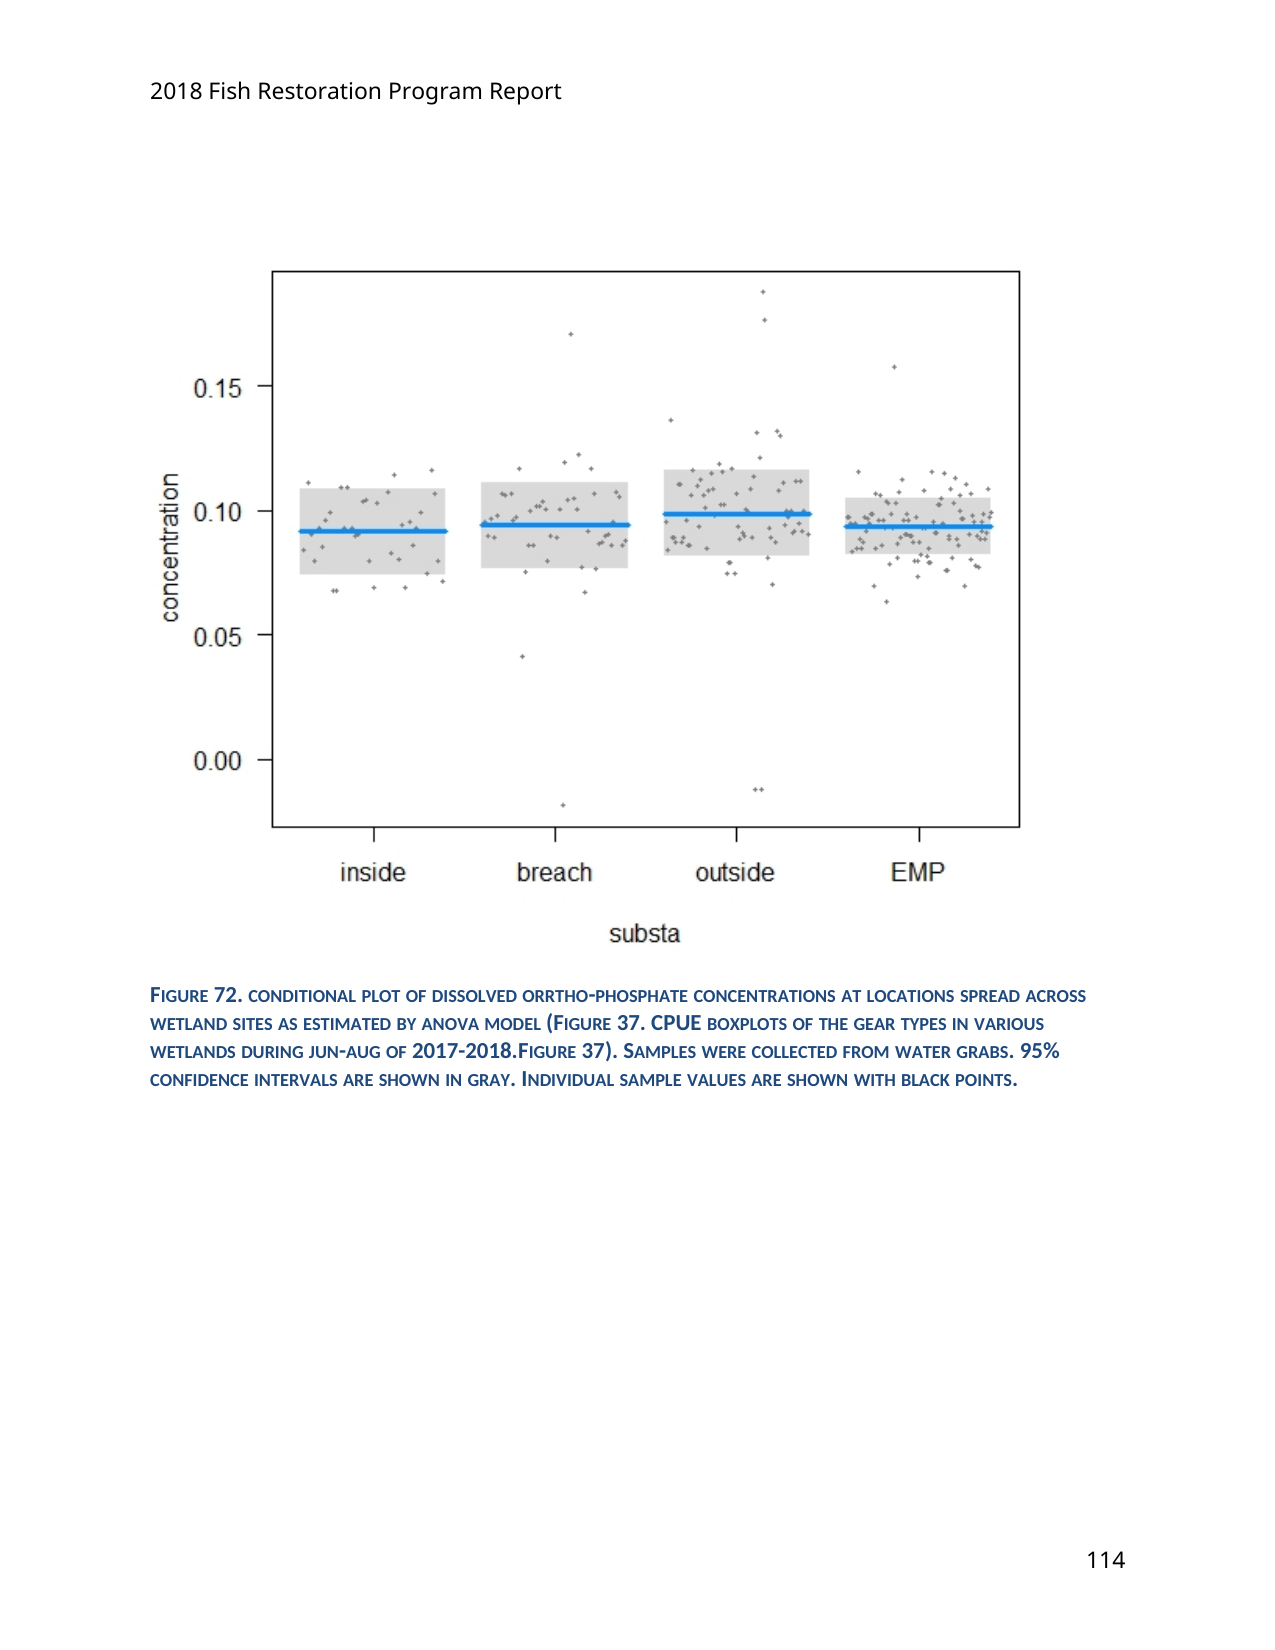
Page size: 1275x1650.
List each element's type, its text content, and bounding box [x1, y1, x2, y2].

picture [150, 150, 1083, 980]
text Figure 72. conditional plot of dissolved orrtho-phosphate concentrations at locations spread across wetland sites as estimated by anova model (Figure 51). Samples were collected from water grabs. 95% confidence intervals are shown in gray. Individual sample values are shown with black points. [150, 980, 1125, 1092]
